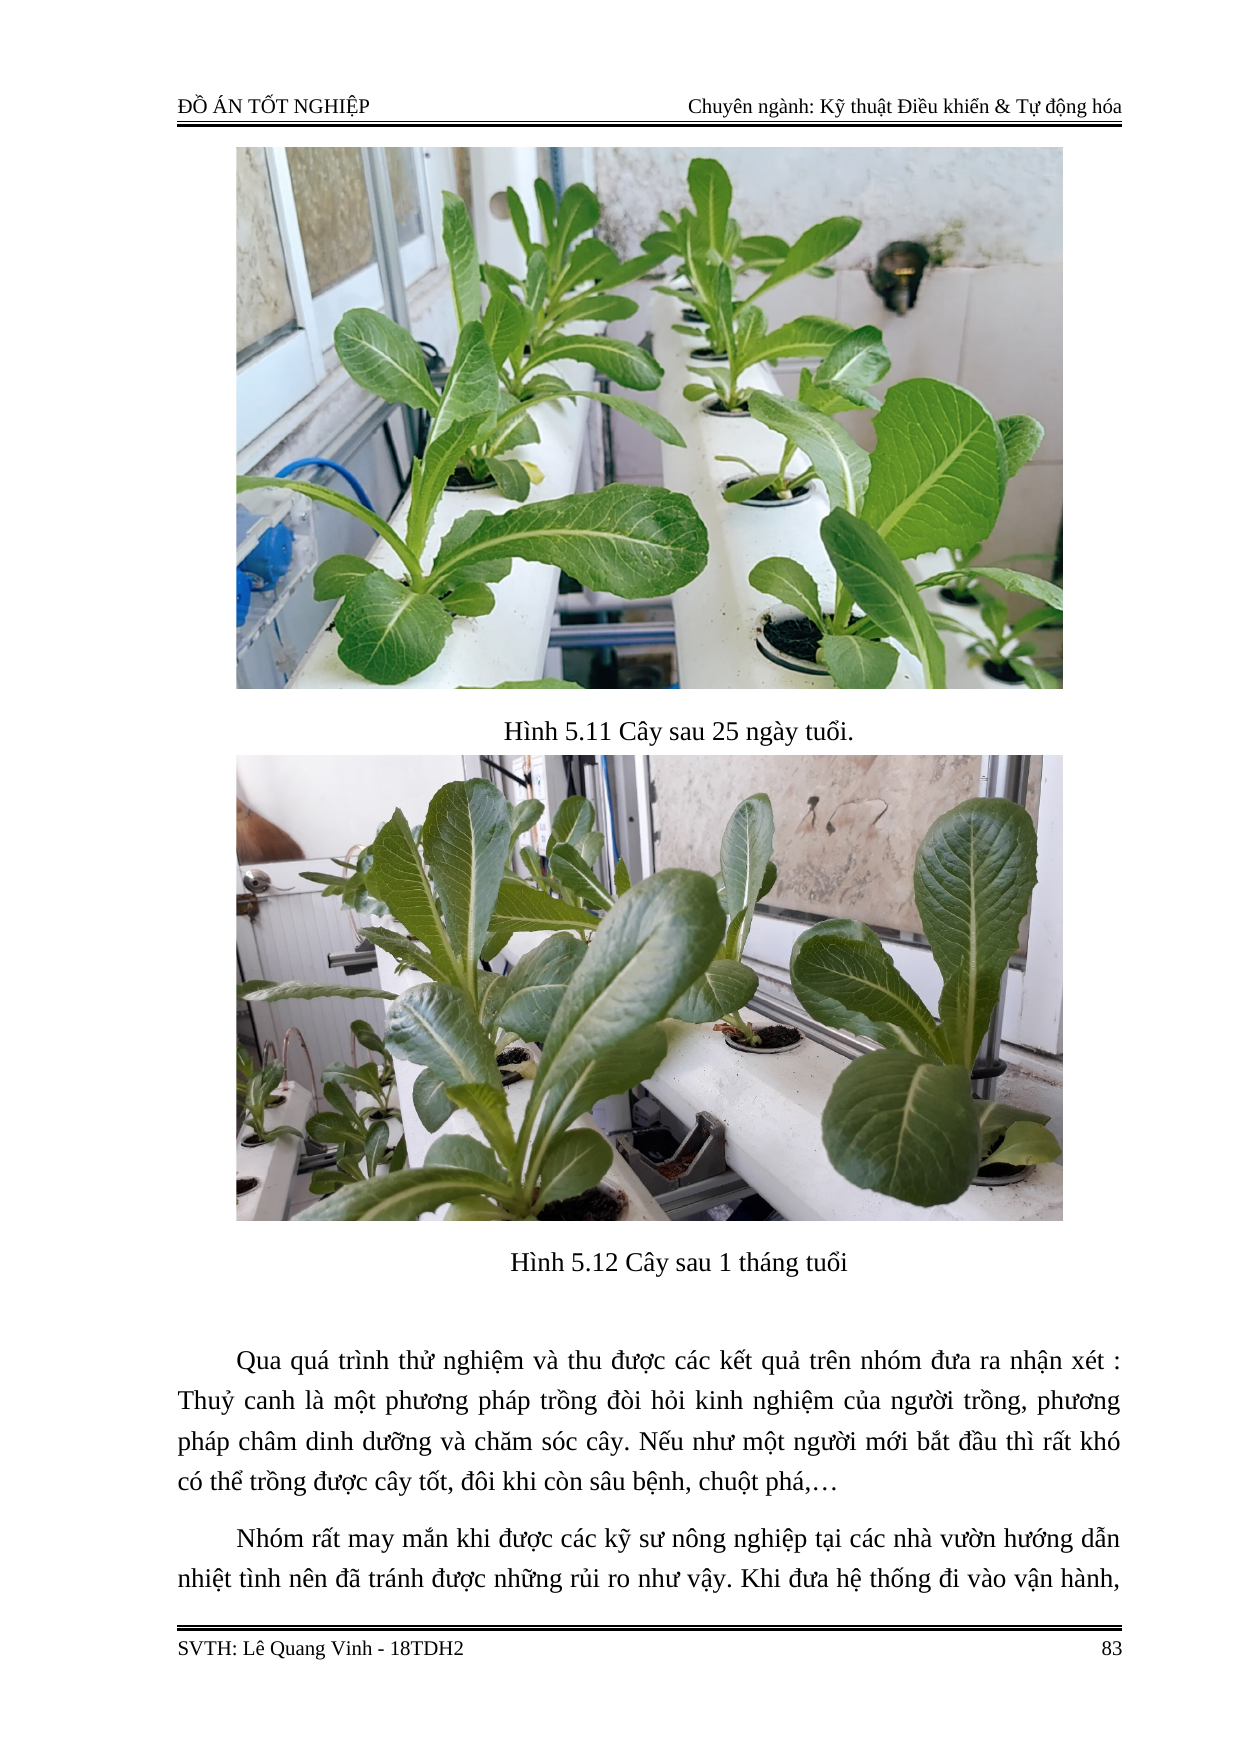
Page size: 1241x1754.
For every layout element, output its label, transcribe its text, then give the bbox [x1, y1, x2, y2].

text Qua quá trình thử nghiệm và thu được các kết quả trên nhóm đưa ra nhận xét : Thuỷ canh là một phương pháp trồng đòi hỏi kinh nghiệm của người trồng, phương pháp châm dinh dưỡng và chăm sóc cây. Nếu như một người mới bắt đầu thì rất khó có thể trồng được cây tốt, đôi khi còn sâu bệnh, chuột phá,… [177, 1344, 1122, 1496]
picture [236, 755, 1063, 1221]
text Hình 5.12 Cây sau 1 tháng tuổi [177, 1246, 1122, 1277]
picture [236, 147, 1063, 689]
text Hình 5.11 Cây sau 25 ngày tuổi. [177, 715, 1122, 746]
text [177, 1522, 1122, 1594]
